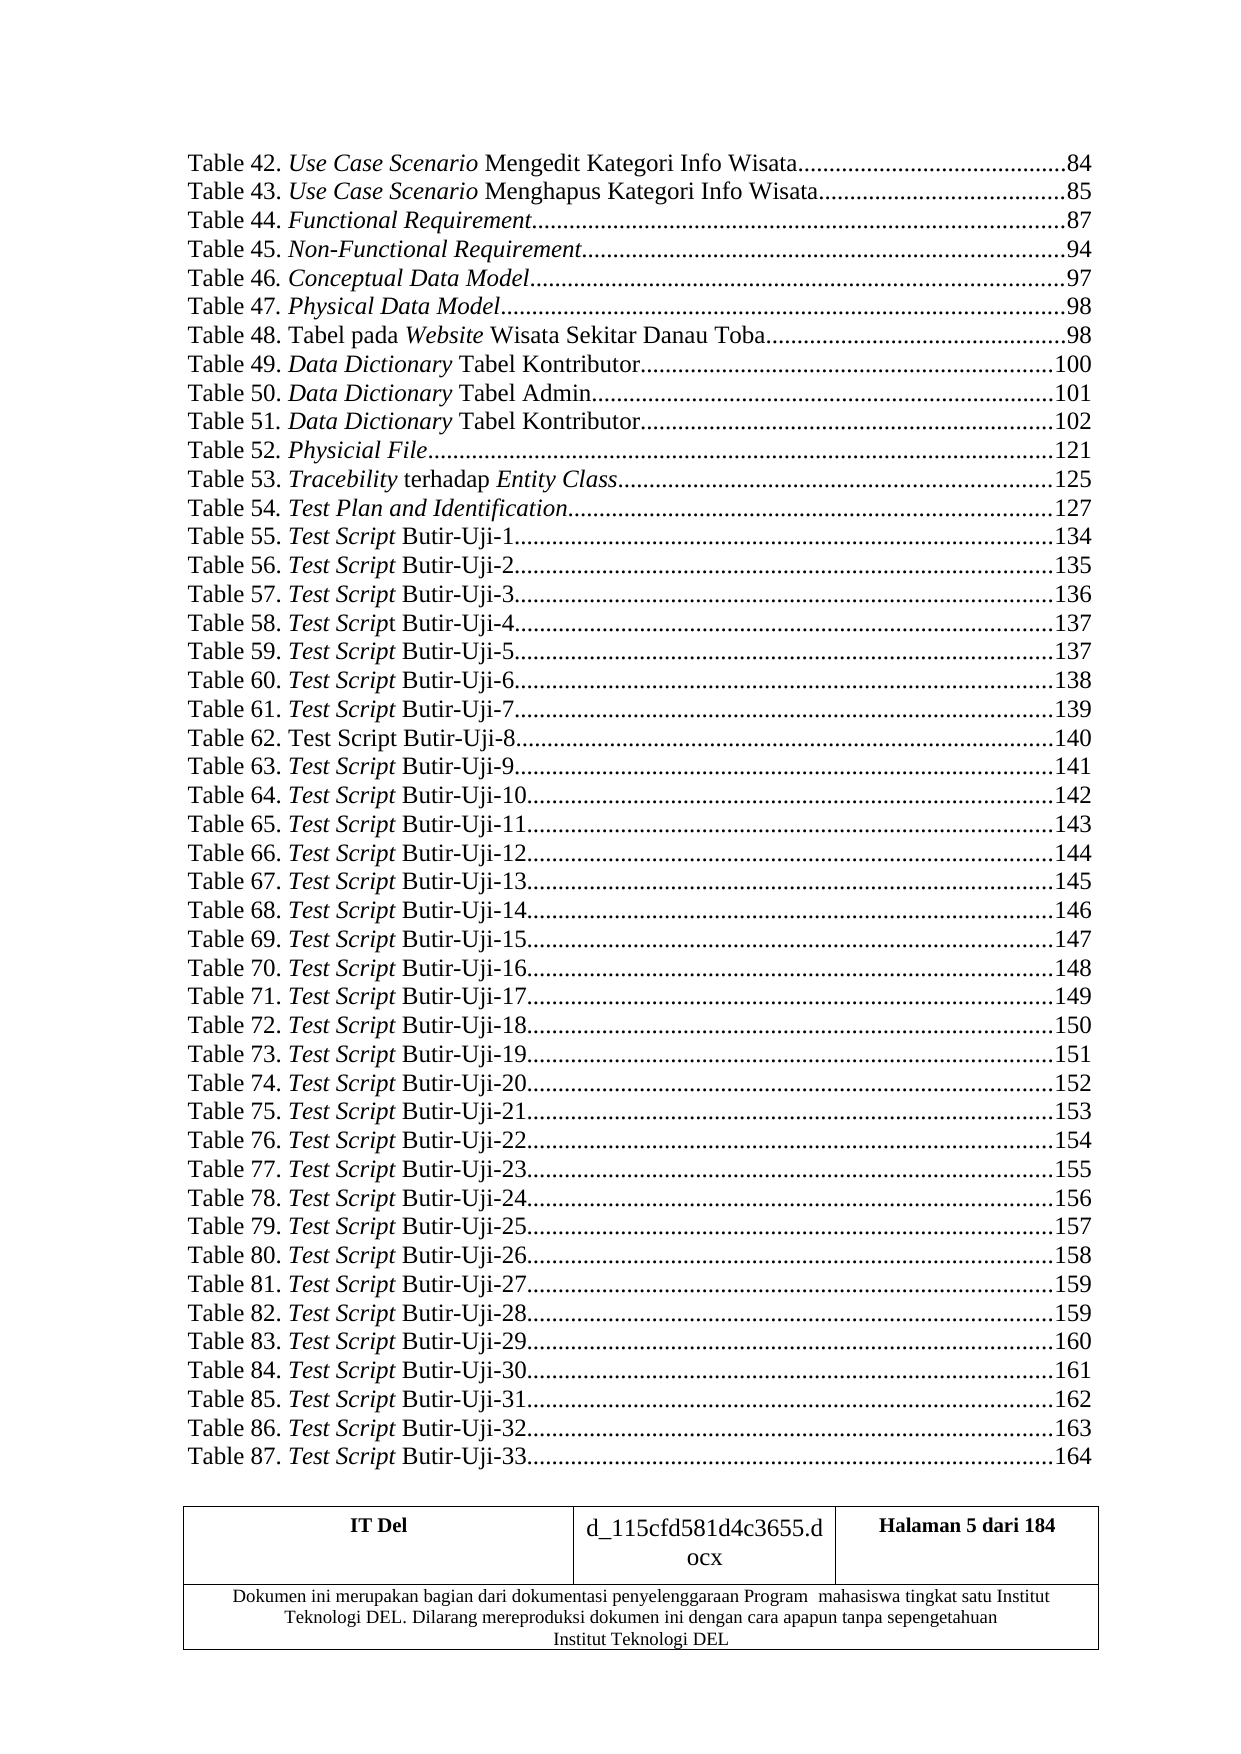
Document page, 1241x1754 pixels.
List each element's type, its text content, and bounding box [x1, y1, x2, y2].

text Table 63. Test Script Butir-Uji-9 141 [187, 751, 1092, 780]
text Table 83. Test Script Butir-Uji-29 160 [187, 1326, 1092, 1355]
text Table 87. Test Script Butir-Uji-33 164 [187, 1441, 1092, 1470]
text Table 52. Physicial File 121 [187, 435, 1092, 464]
text Table 45. Non-Functional Requirement 94 [187, 234, 1092, 263]
text Table 46. Conceptual Data Model 97 [187, 263, 1092, 291]
text Table 71. Test Script Butir-Uji-17 149 [187, 981, 1092, 1010]
text Table 77. Test Script Butir-Uji-23 155 [187, 1154, 1092, 1183]
text Table 70. Test Script Butir-Uji-16 148 [187, 953, 1092, 981]
text Table 65. Test Script Butir-Uji-11 143 [187, 809, 1092, 838]
text Table 49. Data Dictionary Tabel Kontributor 100 [187, 349, 1092, 378]
text Table 74. Test Script Butir-Uji-20 152 [187, 1068, 1092, 1096]
text Table 75. Test Script Butir-Uji-21 153 [187, 1096, 1092, 1125]
text Table 56. Test Script Butir-Uji-2 135 [187, 550, 1092, 579]
text Table 81. Test Script Butir-Uji-27 159 [187, 1269, 1092, 1298]
text Table 69. Test Script Butir-Uji-15 147 [187, 924, 1092, 953]
text Table 80. Test Script Butir-Uji-26 158 [187, 1240, 1092, 1269]
text Table 76. Test Script Butir-Uji-22 154 [187, 1125, 1092, 1154]
text Table 54. Test Plan and Identification 127 [187, 493, 1092, 521]
text Table 85. Test Script Butir-Uji-31 162 [187, 1384, 1092, 1413]
text Table 59. Test Script Butir-Uji-5 137 [187, 636, 1092, 665]
text Table 61. Test Script Butir-Uji-7 139 [187, 694, 1092, 723]
text Table 86. Test Script Butir-Uji-32 163 [187, 1413, 1092, 1441]
text Table 62. Test Script Butir-Uji-8 140 [187, 723, 1092, 751]
text Table 57. Test Script Butir-Uji-3 136 [187, 579, 1092, 608]
text Table 66. Test Script Butir-Uji-12 144 [187, 838, 1092, 866]
text Table 73. Test Script Butir-Uji-19 151 [187, 1039, 1092, 1068]
text Table 79. Test Script Butir-Uji-25 157 [187, 1211, 1092, 1240]
text Table 47. Physical Data Model 98 [187, 291, 1092, 320]
text Table 53. Tracebility terhadap Entity Class 125 [187, 464, 1092, 493]
text Table 58. Test Script Butir-Uji-4 137 [187, 608, 1092, 636]
text Table 72. Test Script Butir-Uji-18 150 [187, 1010, 1092, 1039]
text Table 82. Test Script Butir-Uji-28 159 [187, 1298, 1092, 1326]
text Table 55. Test Script Butir-Uji-1 134 [187, 521, 1092, 550]
text Table 44. Functional Requirement 87 [187, 205, 1092, 234]
text Table 68. Test Script Butir-Uji-14 146 [187, 895, 1092, 924]
text Table 42. Use Case Scenario Mengedit Kategori Info Wisata 84 [187, 148, 1092, 176]
text Table 84. Test Script Butir-Uji-30 161 [187, 1355, 1092, 1384]
text Table 48. Tabel pada Website Wisata Sekitar Danau Toba 98 [187, 320, 1092, 349]
text Table 51. Data Dictionary Tabel Kontributor 102 [187, 406, 1092, 435]
text Table 78. Test Script Butir-Uji-24 156 [187, 1183, 1092, 1211]
text Table 64. Test Script Butir-Uji-10 142 [187, 780, 1092, 809]
text Table 50. Data Dictionary Tabel Admin 101 [187, 378, 1092, 406]
text Table 67. Test Script Butir-Uji-13 145 [187, 866, 1092, 895]
text Table 43. Use Case Scenario Menghapus Kategori Info Wisata 85 [187, 176, 1092, 205]
text Table 60. Test Script Butir-Uji-6 138 [187, 665, 1092, 694]
